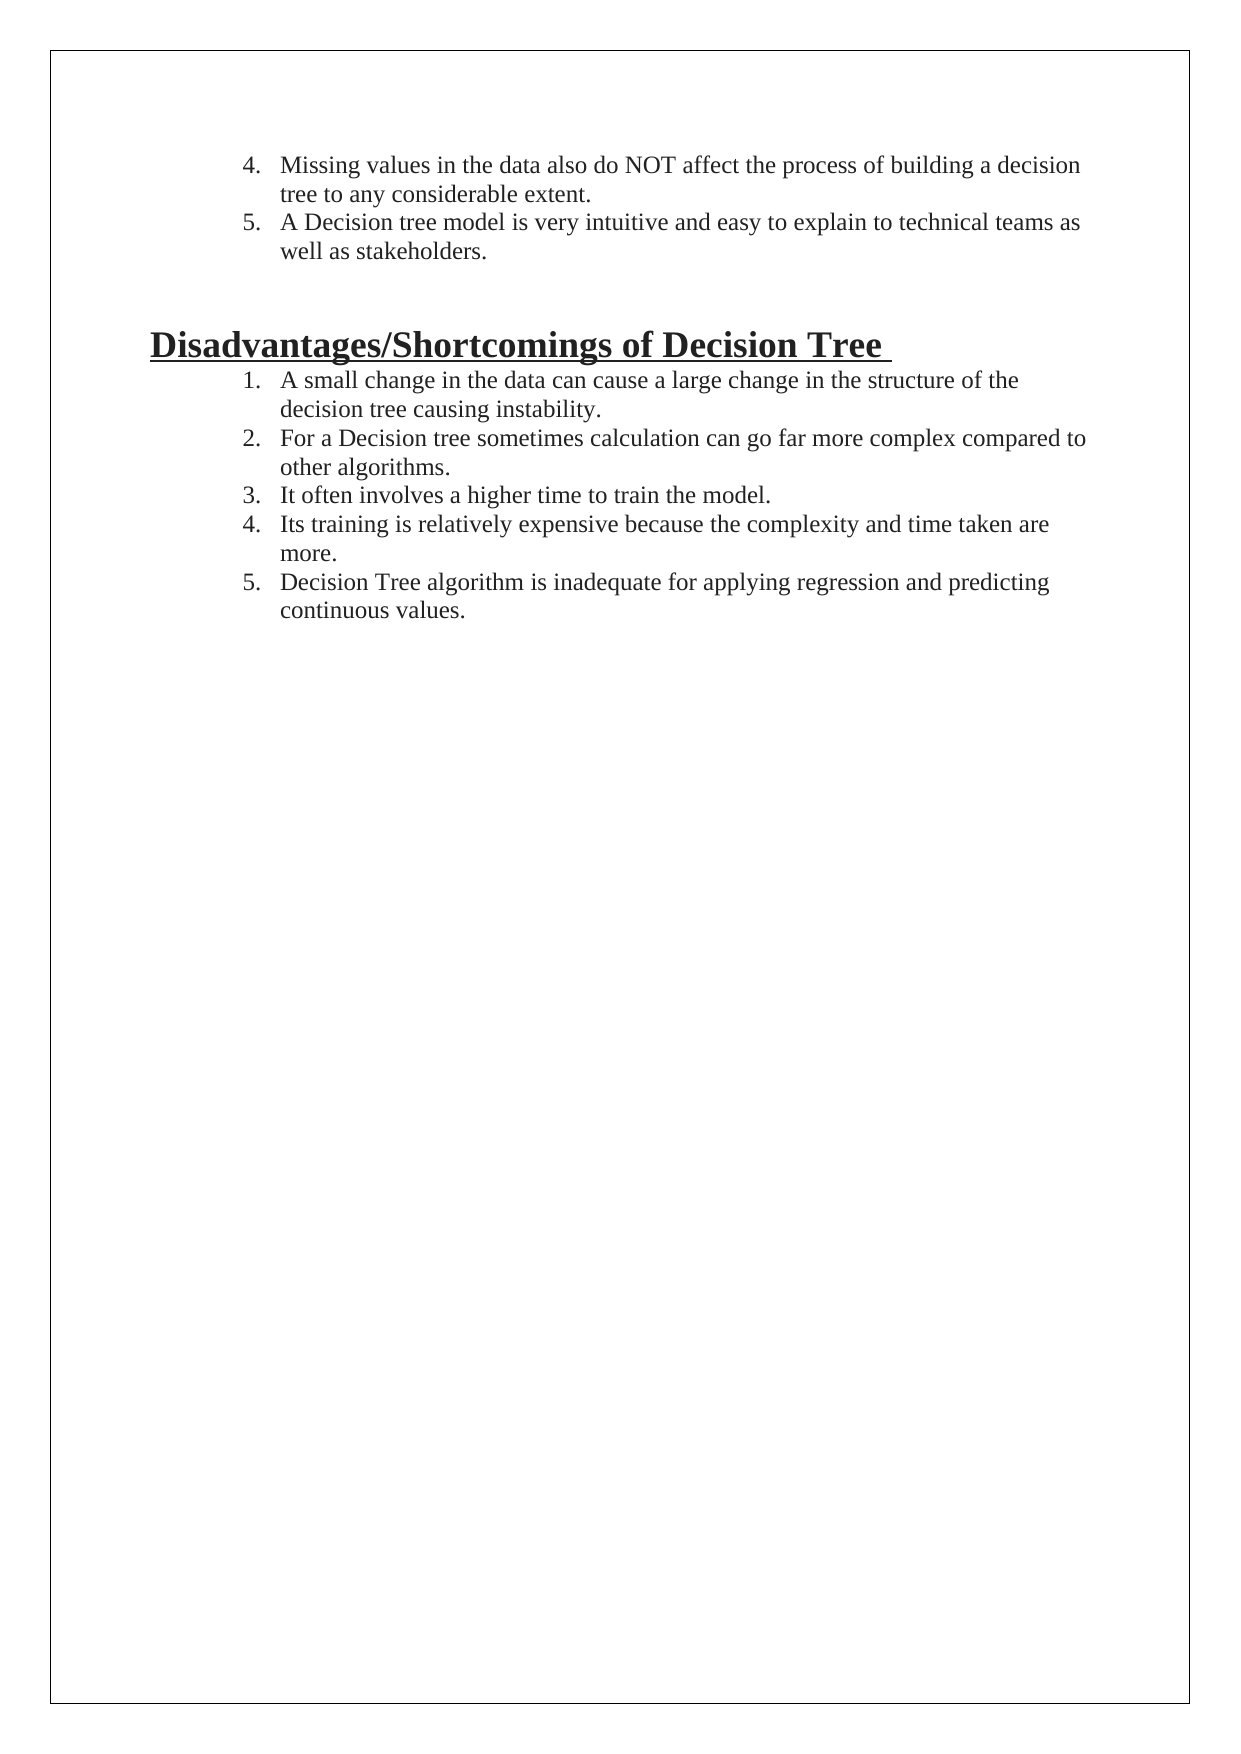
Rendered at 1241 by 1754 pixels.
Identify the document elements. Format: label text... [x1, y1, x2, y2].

list A Decision tree model is very intuitive and easy to explain to technical teams as well as stakeholders. [242, 207, 1090, 265]
list Its training is relatively expensive because the complexity and time taken are more. [242, 509, 1090, 567]
list It often involves a higher time to train the model. [242, 481, 1090, 509]
text Disadvantages/Shortcomings of Decision Tree [150, 322, 1090, 366]
list A small change in the data can cause a large change in the structure of the decision tree causing instability. [242, 366, 1090, 423]
list Decision Tree algorithm is inadequate for applying regression and predicting continuous values. [242, 567, 1090, 624]
list For a Decision tree sometimes calculation can go far more complex compared to other algorithms. [242, 423, 1090, 481]
list Missing values in the data also do NOT affect the process of building a decision tree to any considerable extent. [242, 150, 1090, 207]
